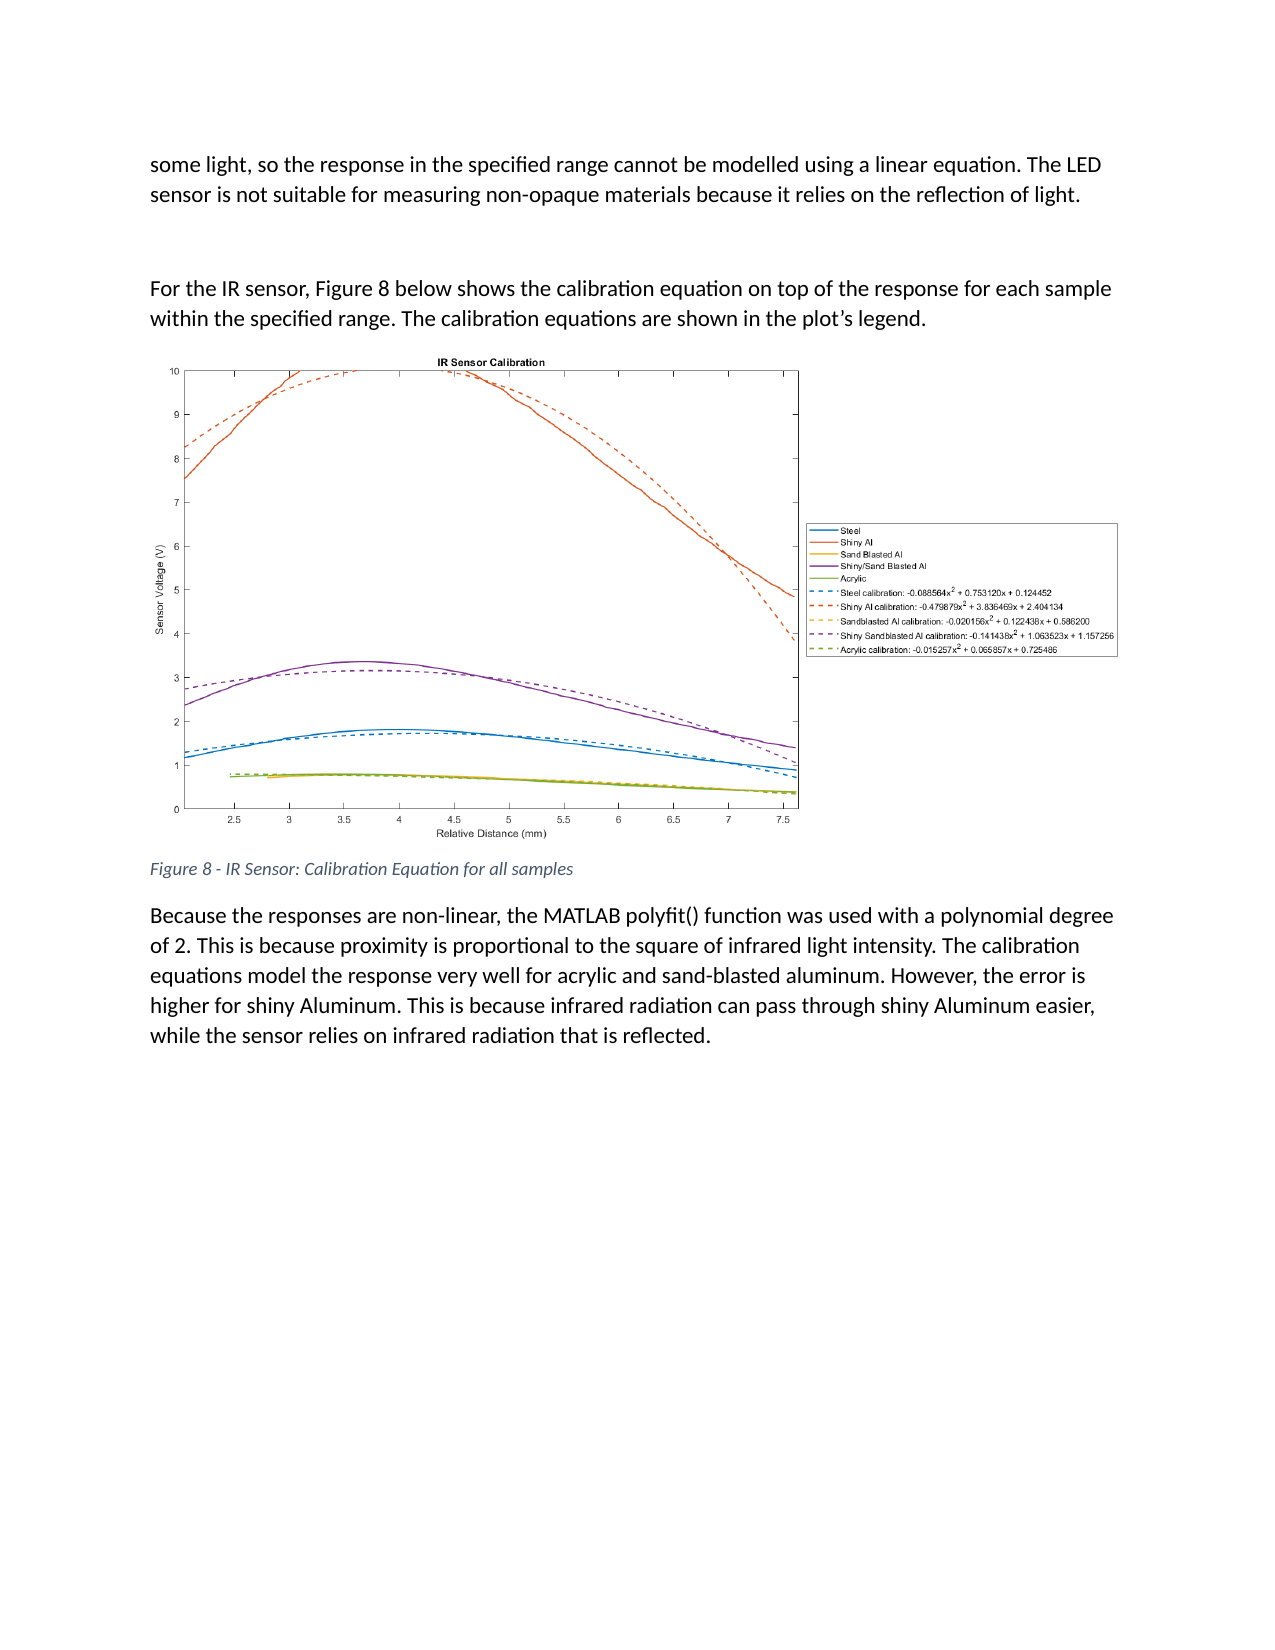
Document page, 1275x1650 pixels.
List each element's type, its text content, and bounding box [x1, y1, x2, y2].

text Because the responses are non-linear, the MATLAB polyfit() function was used with a polynomial degree of 2. This is because proximity is proportional to the square of infrared light intensity. The calibration equations model the response very well for acrylic and sand-blasted aluminum. However, the error is higher for shiny Aluminum. This is because infrared radiation can pass through shiny Aluminum easier, while the sensor relies on infrared radiation that is reflected. [150, 901, 1125, 1049]
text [150, 150, 1125, 208]
picture [150, 351, 1124, 839]
text For the IR sensor, Figure 8 below shows the calibration equation on top of the response for each sample within the specified range. The calibration equations are shown in the plot’s legend. [150, 274, 1125, 332]
